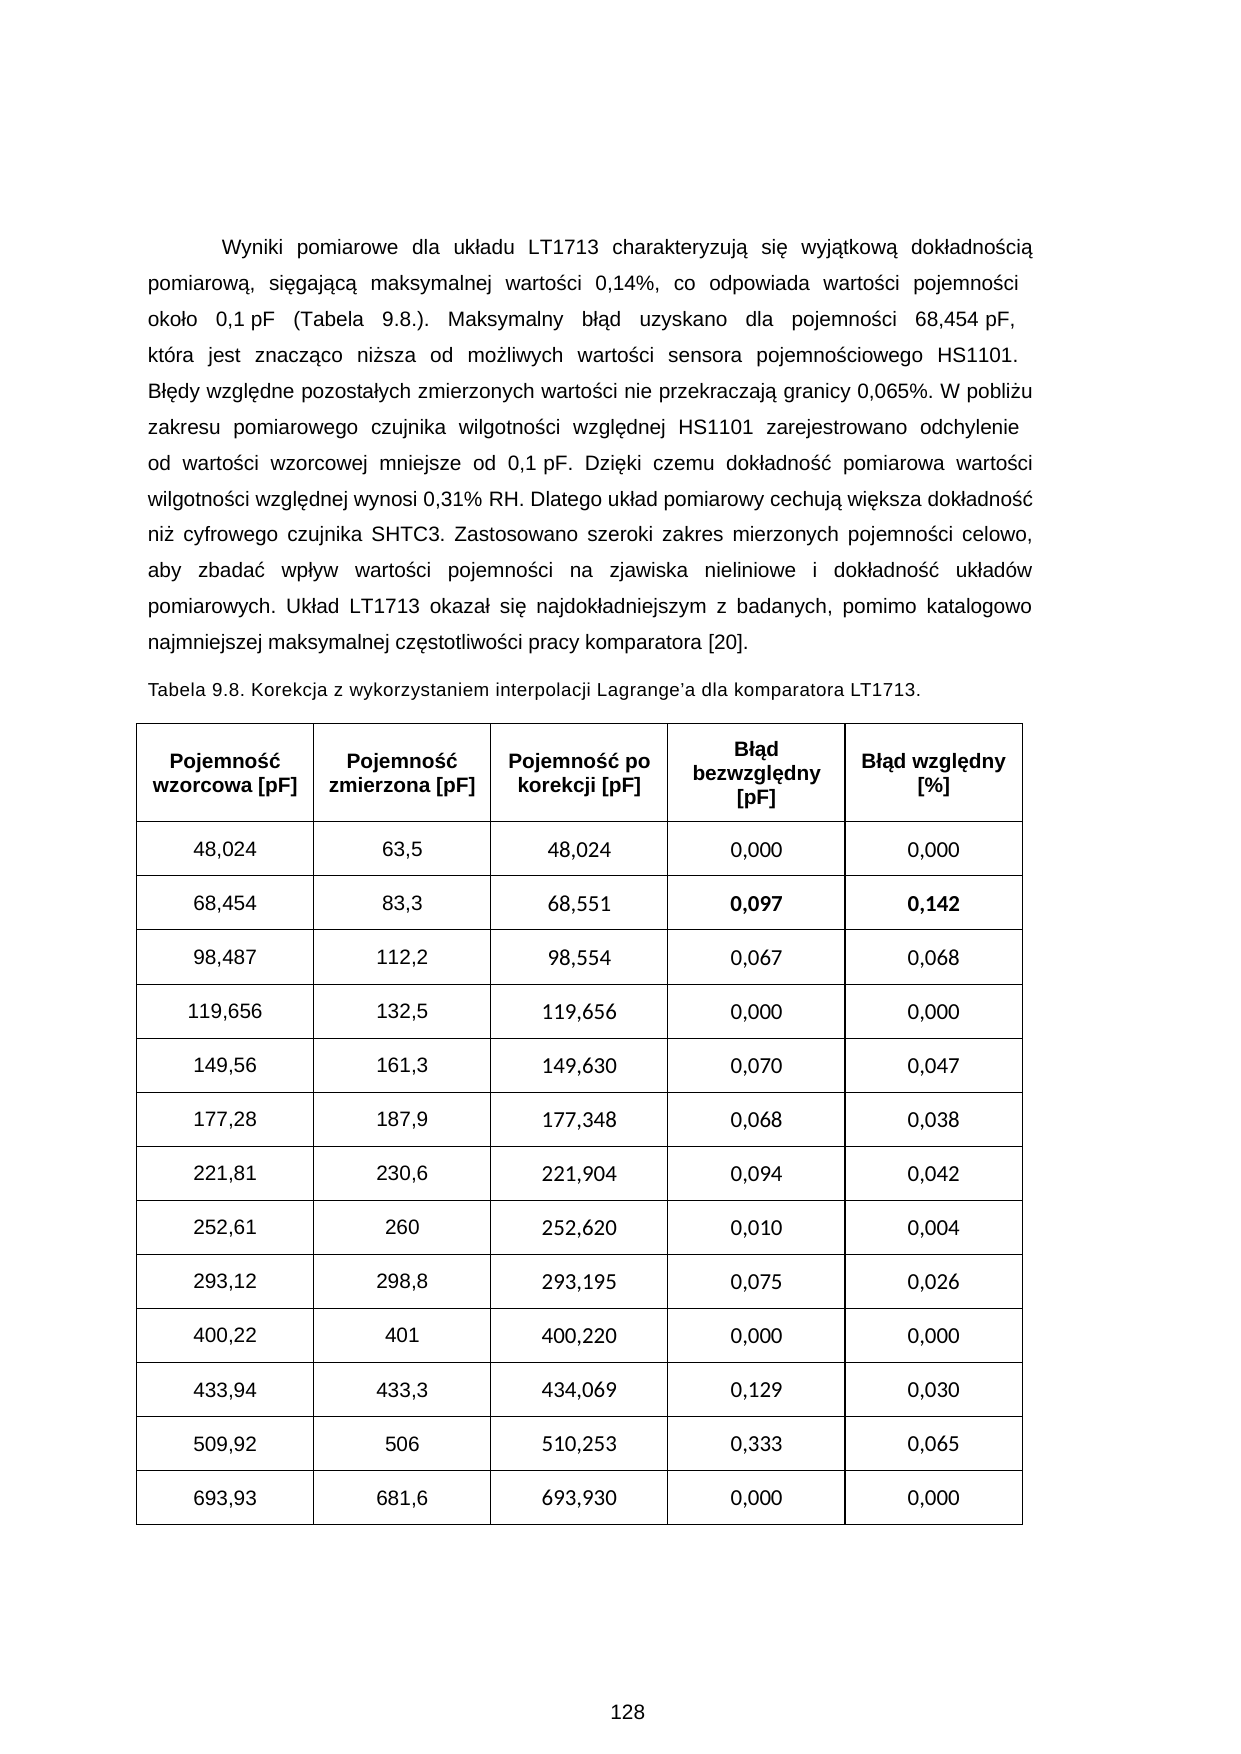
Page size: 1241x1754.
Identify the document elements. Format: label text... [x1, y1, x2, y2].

table_cell 0,004 [846, 1201, 1022, 1254]
table_header Pojemność wzorcowa [pF] [137, 724, 313, 821]
table_cell 509,92 [137, 1417, 313, 1470]
table_cell 0,000 [668, 985, 844, 1037]
table_cell 230,6 [314, 1147, 490, 1200]
table_cell 0,075 [668, 1255, 844, 1308]
table_cell 221,81 [137, 1147, 313, 1200]
table_cell 0,068 [846, 930, 1022, 983]
table_cell 0,000 [846, 1309, 1022, 1362]
table_header Błąd względny [%] [846, 724, 1022, 821]
table_cell 0,067 [668, 930, 844, 983]
text Wyniki pomiarowe dla układu LT1713 charakteryzują się wyjątkową dokładnością pomiarową, sięgającą maksymalnej wartości 0,14%, co odpowiada wartości pojemności około 0,1 pF (Tabela 9.8.). Maksymalny błąd uzyskano dla pojemności 68,454 pF, która jest znacząco niższa od możliwych wartości sensora pojemnościowego HS1101. Błędy względne pozostałych zmierzonych wartości nie przekraczają granicy 0,065%. W pobliżu zakresu pomiarowego czujnika wilgotności względnej HS1101 zarejestrowano odchylenie od wartości wzorcowej mniejsze od 0,1 pF. Dzięki czemu dokładność pomiarowa wartości wilgotności względnej wynosi 0,31% RH. Dlatego układ pomiarowy cechują większa dokładność niż cyfrowego czujnika SHTC3. Zastosowano szeroki zakres mierzonych pojemności celowo, aby zbadać wpływ wartości pojemności na zjawiska nieliniowe i dokładność układów pomiarowych. Układ LT1713 okazał się najdokładniejszym z badanych, pomimo katalogowo najmniejszej maksymalnej częstotliwości pracy komparatora [20]. [148, 235, 1033, 654]
table_cell 0,042 [846, 1147, 1022, 1200]
table_cell 0,038 [846, 1093, 1022, 1146]
table_cell 0,097 [668, 876, 844, 929]
table_cell 0,047 [846, 1039, 1022, 1092]
table_cell 221,904 [491, 1147, 667, 1200]
table_cell 132,5 [314, 985, 490, 1037]
table_cell 83,3 [314, 876, 490, 929]
table_cell 0,030 [846, 1363, 1022, 1416]
table_cell 0,000 [668, 1309, 844, 1362]
table_cell 293,195 [491, 1255, 667, 1308]
table_cell 161,3 [314, 1039, 490, 1092]
table_cell 260 [314, 1201, 490, 1254]
table_cell 98,487 [137, 930, 313, 983]
table_cell 0,000 [668, 1471, 844, 1524]
table_header Błąd bezwzględny [pF] [668, 724, 844, 821]
table_cell 298,8 [314, 1255, 490, 1308]
table_cell 433,3 [314, 1363, 490, 1416]
table_cell 98,554 [491, 930, 667, 983]
table_cell 401 [314, 1309, 490, 1362]
table_cell 63,5 [314, 822, 490, 875]
table_cell 506 [314, 1417, 490, 1470]
table_cell 68,551 [491, 876, 667, 929]
table_cell 681,6 [314, 1471, 490, 1524]
table_cell 0,000 [846, 822, 1022, 875]
table_cell 434,069 [491, 1363, 667, 1416]
table_cell 0,333 [668, 1417, 844, 1470]
table_cell 400,22 [137, 1309, 313, 1362]
table_cell 510,253 [491, 1417, 667, 1470]
table_cell 293,12 [137, 1255, 313, 1308]
table_cell 0,068 [668, 1093, 844, 1146]
table_cell 400,220 [491, 1309, 667, 1362]
table_cell 48,024 [491, 822, 667, 875]
table_cell 149,56 [137, 1039, 313, 1092]
table_cell 0,142 [846, 876, 1022, 929]
table_cell 177,348 [491, 1093, 667, 1146]
table_cell 0,010 [668, 1201, 844, 1254]
table_cell 0,094 [668, 1147, 844, 1200]
table_cell 0,000 [846, 985, 1022, 1037]
table_cell 252,620 [491, 1201, 667, 1254]
table_cell 187,9 [314, 1093, 490, 1146]
table_cell 0,000 [668, 822, 844, 875]
table_cell 0,026 [846, 1255, 1022, 1308]
table_cell 0,129 [668, 1363, 844, 1416]
table_cell 693,930 [491, 1471, 667, 1524]
table_cell 252,61 [137, 1201, 313, 1254]
table_cell 0,070 [668, 1039, 844, 1092]
table_cell 433,94 [137, 1363, 313, 1416]
table_header Pojemność zmierzona [pF] [314, 724, 490, 821]
table_cell 177,28 [137, 1093, 313, 1146]
table_cell 119,656 [491, 985, 667, 1037]
table_cell 48,024 [137, 822, 313, 875]
table_cell 112,2 [314, 930, 490, 983]
table_cell 0,065 [846, 1417, 1022, 1470]
table_cell 693,93 [137, 1471, 313, 1524]
table_cell 119,656 [137, 985, 313, 1037]
table_cell 0,000 [846, 1471, 1022, 1524]
table_header Pojemność po korekcji [pF] [491, 724, 667, 821]
table_cell 68,454 [137, 876, 313, 929]
table_cell 149,630 [491, 1039, 667, 1092]
